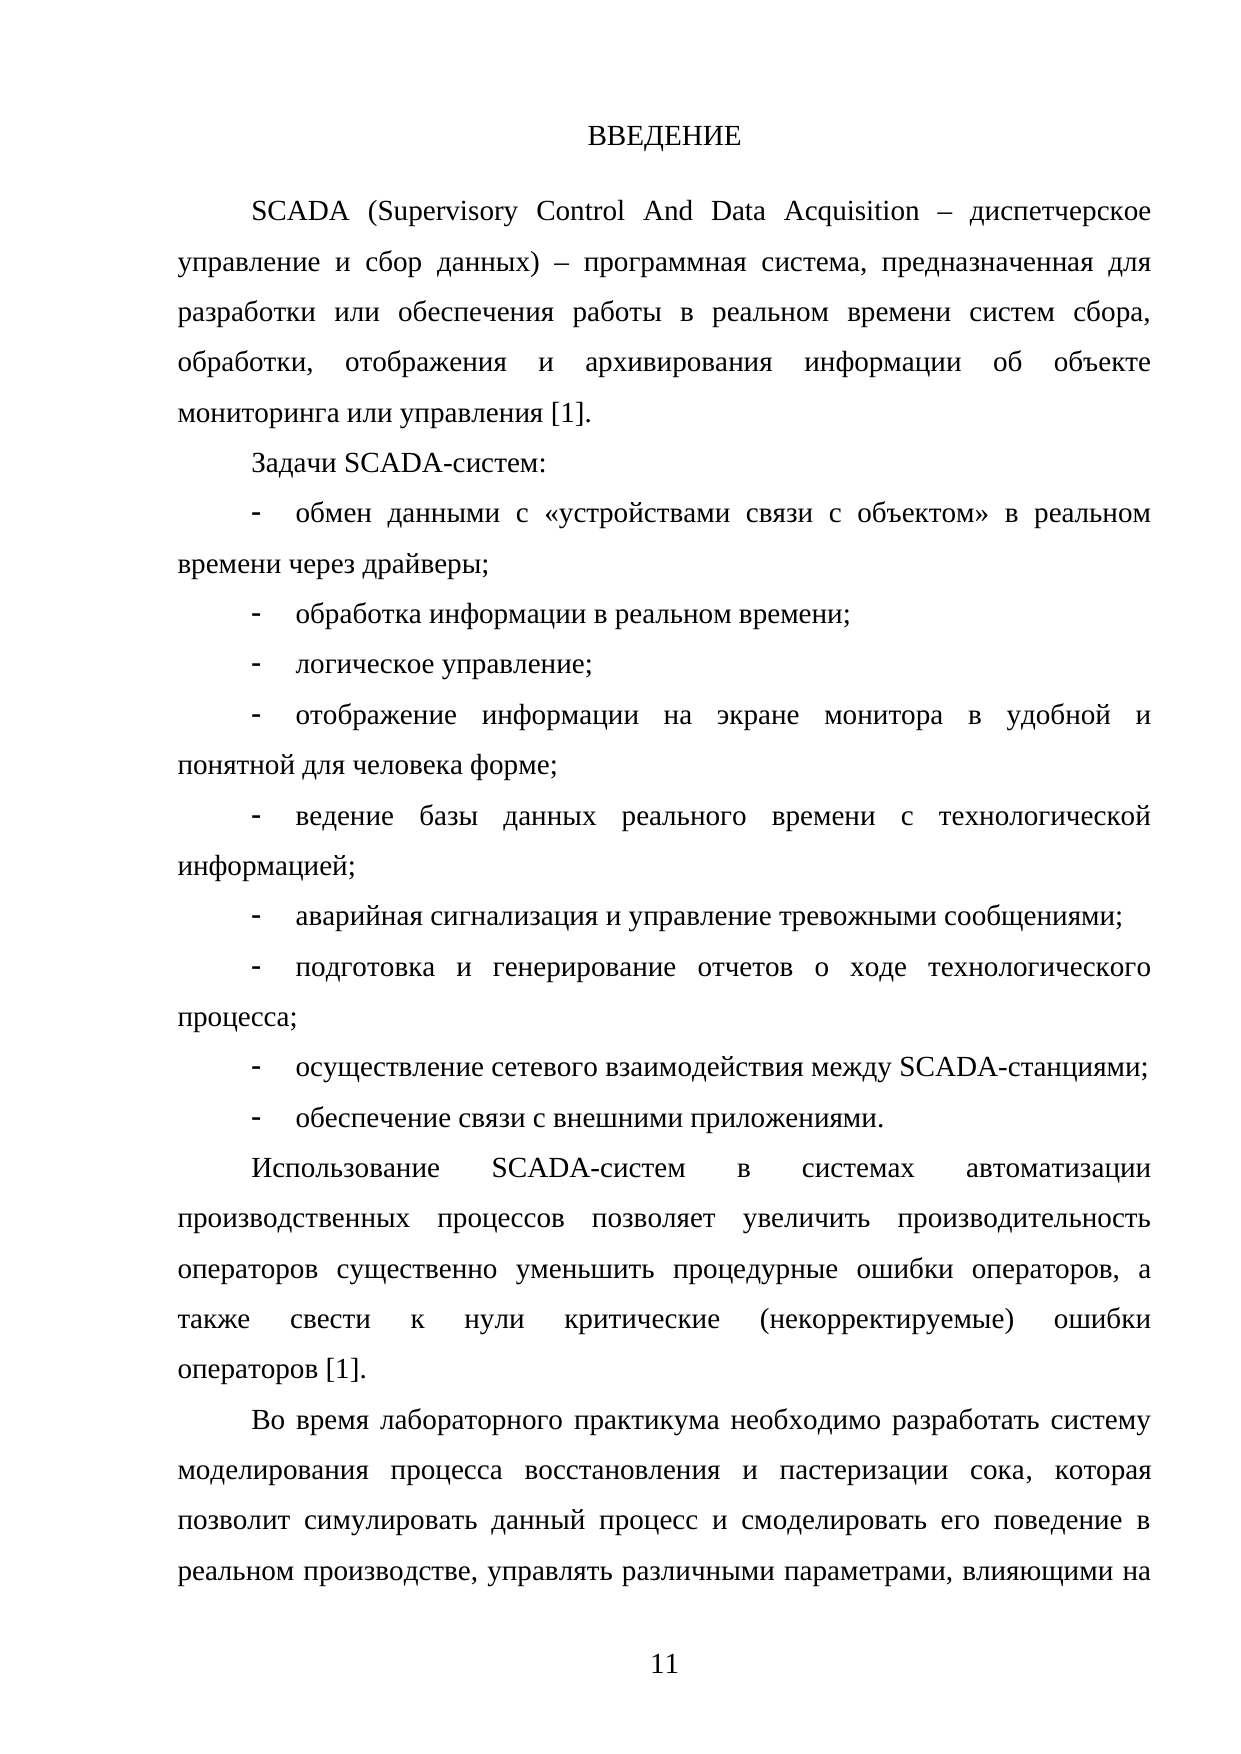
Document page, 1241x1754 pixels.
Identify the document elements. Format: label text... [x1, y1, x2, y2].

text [177, 1402, 1152, 1586]
text аварийная сигнализация и управление тревожными сообщениями; [177, 898, 1152, 932]
text подготовка и генерирование отчетов о ходе технологического процесса; [177, 949, 1152, 1033]
text обеспечение связи с внешними приложениями. [177, 1100, 1152, 1133]
text ведение базы данных реального времени с технологической информацией; [177, 798, 1152, 882]
text Использование SCADA-систем в системах автоматизации производственных процессов позволяет увеличить производительность операторов существенно уменьшить процедурные ошибки операторов, а также свести к нули критические (некорректируемые) ошибки операторов [1]. [177, 1150, 1152, 1385]
text ВВЕДЕНИЕ [177, 118, 1152, 152]
text SCADA (Supervisory Control And Data Acquisition – диспетчерское управление и сбор данных) – программная система, предназначенная для разработки или обеспечения работы в реальном времени систем сбора, обработки, отображения и архивирования информации об объекте мониторинга или управления [1]. [177, 193, 1152, 428]
text обмен данными с «устройствами связи с объектом» в реальном времени через драйверы; [177, 495, 1152, 579]
text Задачи SCADA-систем: [177, 445, 1152, 478]
text отображение информации на экране монитора в удобной и понятной для человека форме; [177, 697, 1152, 781]
text логическое управление; [177, 646, 1152, 680]
text обработка информации в реальном времени; [177, 596, 1152, 630]
text осуществление сетевого взаимодействия между SCADA-станциями; [177, 1049, 1152, 1083]
